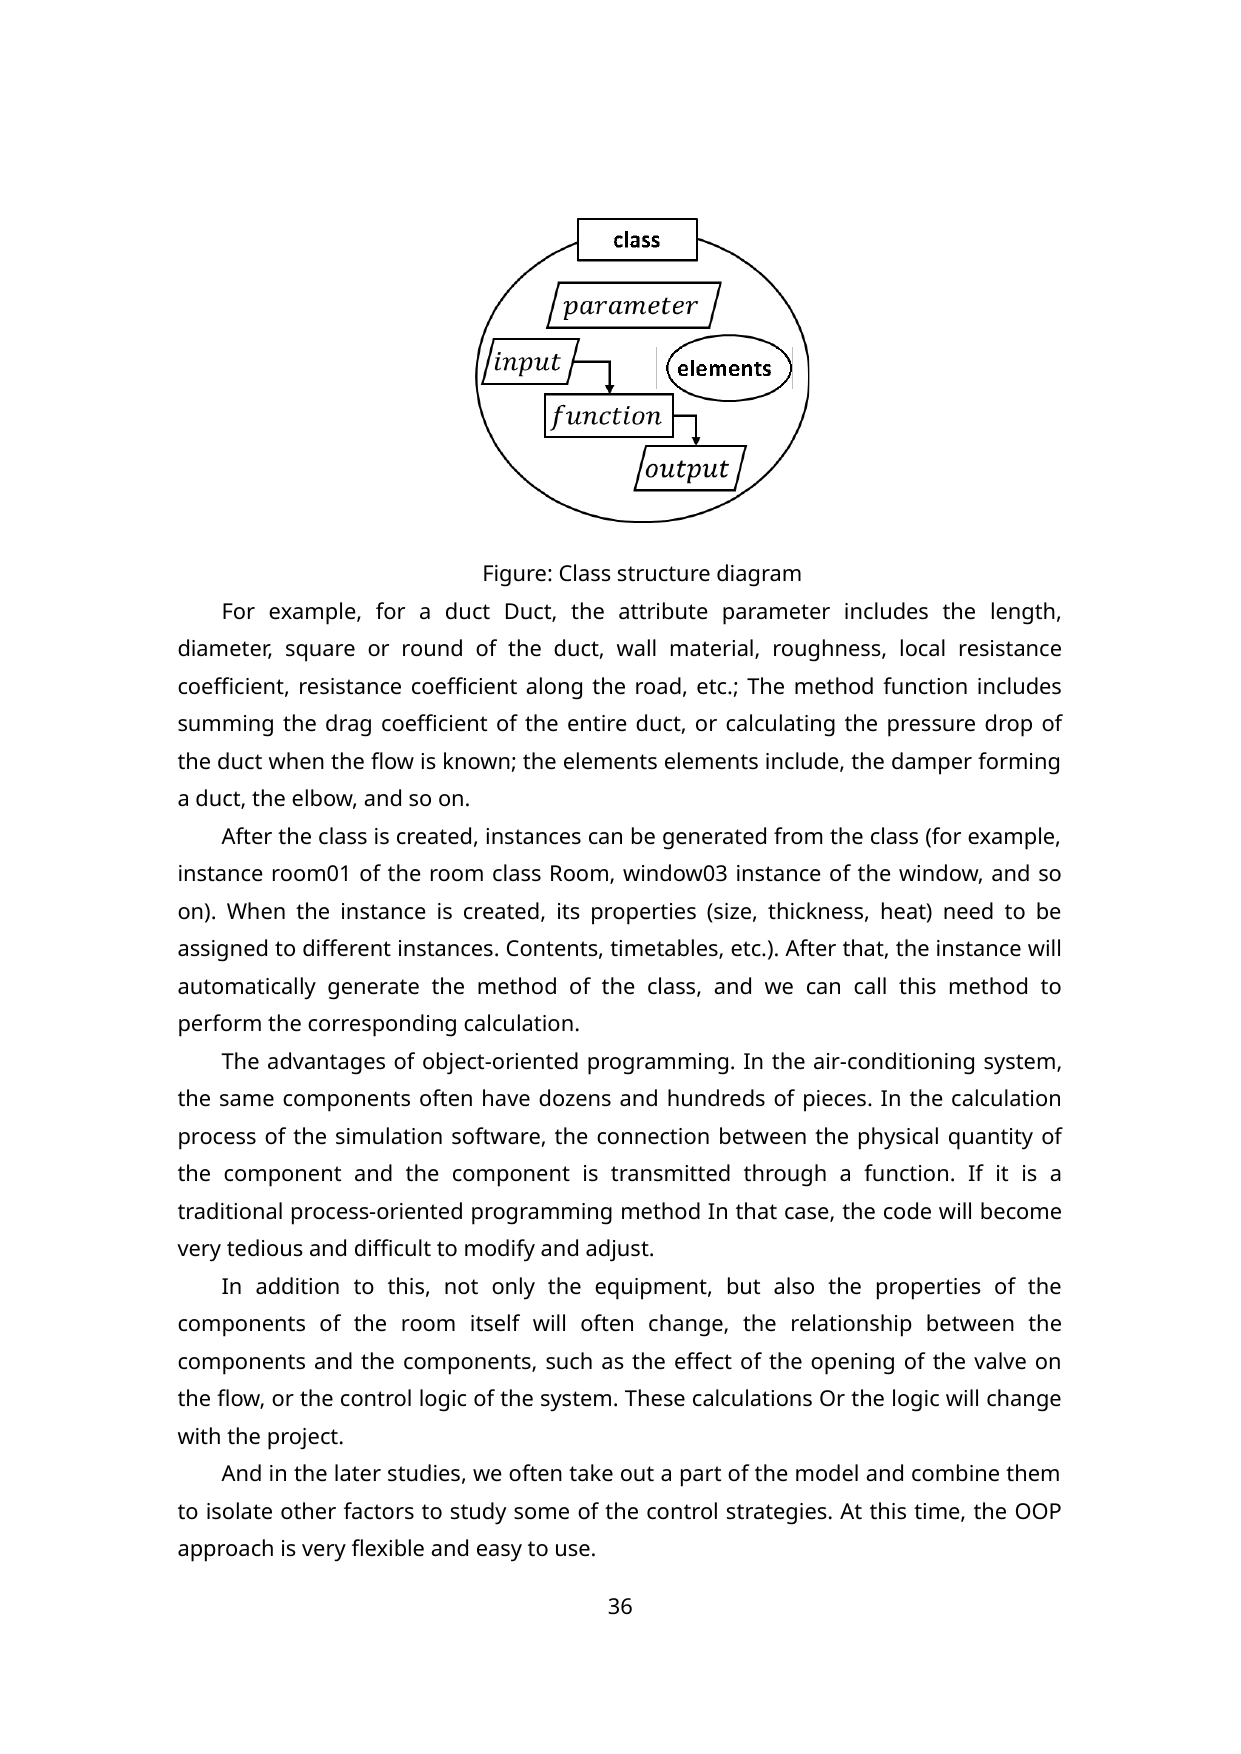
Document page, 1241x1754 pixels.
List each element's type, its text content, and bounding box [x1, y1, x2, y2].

text And in the later studies, we often take out a part of the model and combine them to isolate other factors to study some of the control strategies. At this time, the OOP approach is very flexible and easy to use. [177, 1454, 1063, 1567]
text In addition to this, not only the equipment, but also the properties of the components of the room itself will often change, the relationship between the components and the components, such as the effect of the opening of the valve on the flow, or the control logic of the system. These calculations Or the logic will change with the project. [177, 1267, 1063, 1454]
text The advantages of object-oriented programming. In the air-conditioning system, the same components often have dozens and hundreds of pieces. In the calculation process of the simulation software, the connection between the physical quantity of the component and the component is transmitted through a function. If it is a traditional process-oriented programming method In that case, the code will become very tedious and difficult to modify and adjust. [177, 1042, 1063, 1267]
text For example, for a duct Duct, the attribute parameter includes the length, diameter, square or round of the duct, wall material, roughness, local resistance coefficient, resistance coefficient along the road, etc.; The method function includes summing the drag coefficient of the entire duct, or calculating the pressure drop of the duct when the flow is known; the elements elements include, the damper forming a duct, the elbow, and so on. [177, 592, 1063, 817]
text Figure: Class structure diagram [177, 554, 1063, 592]
text After the class is created, instances can be generated from the class (for example, instance room01 of the room class Room, window03 instance of the window, and so on). When the instance is created, its properties (size, thickness, heat) need to be assigned to different instances. Contents, timetables, etc.). After that, the instance will automatically generate the method of the class, and we can call this method to perform the corresponding calculation. [177, 817, 1063, 1042]
